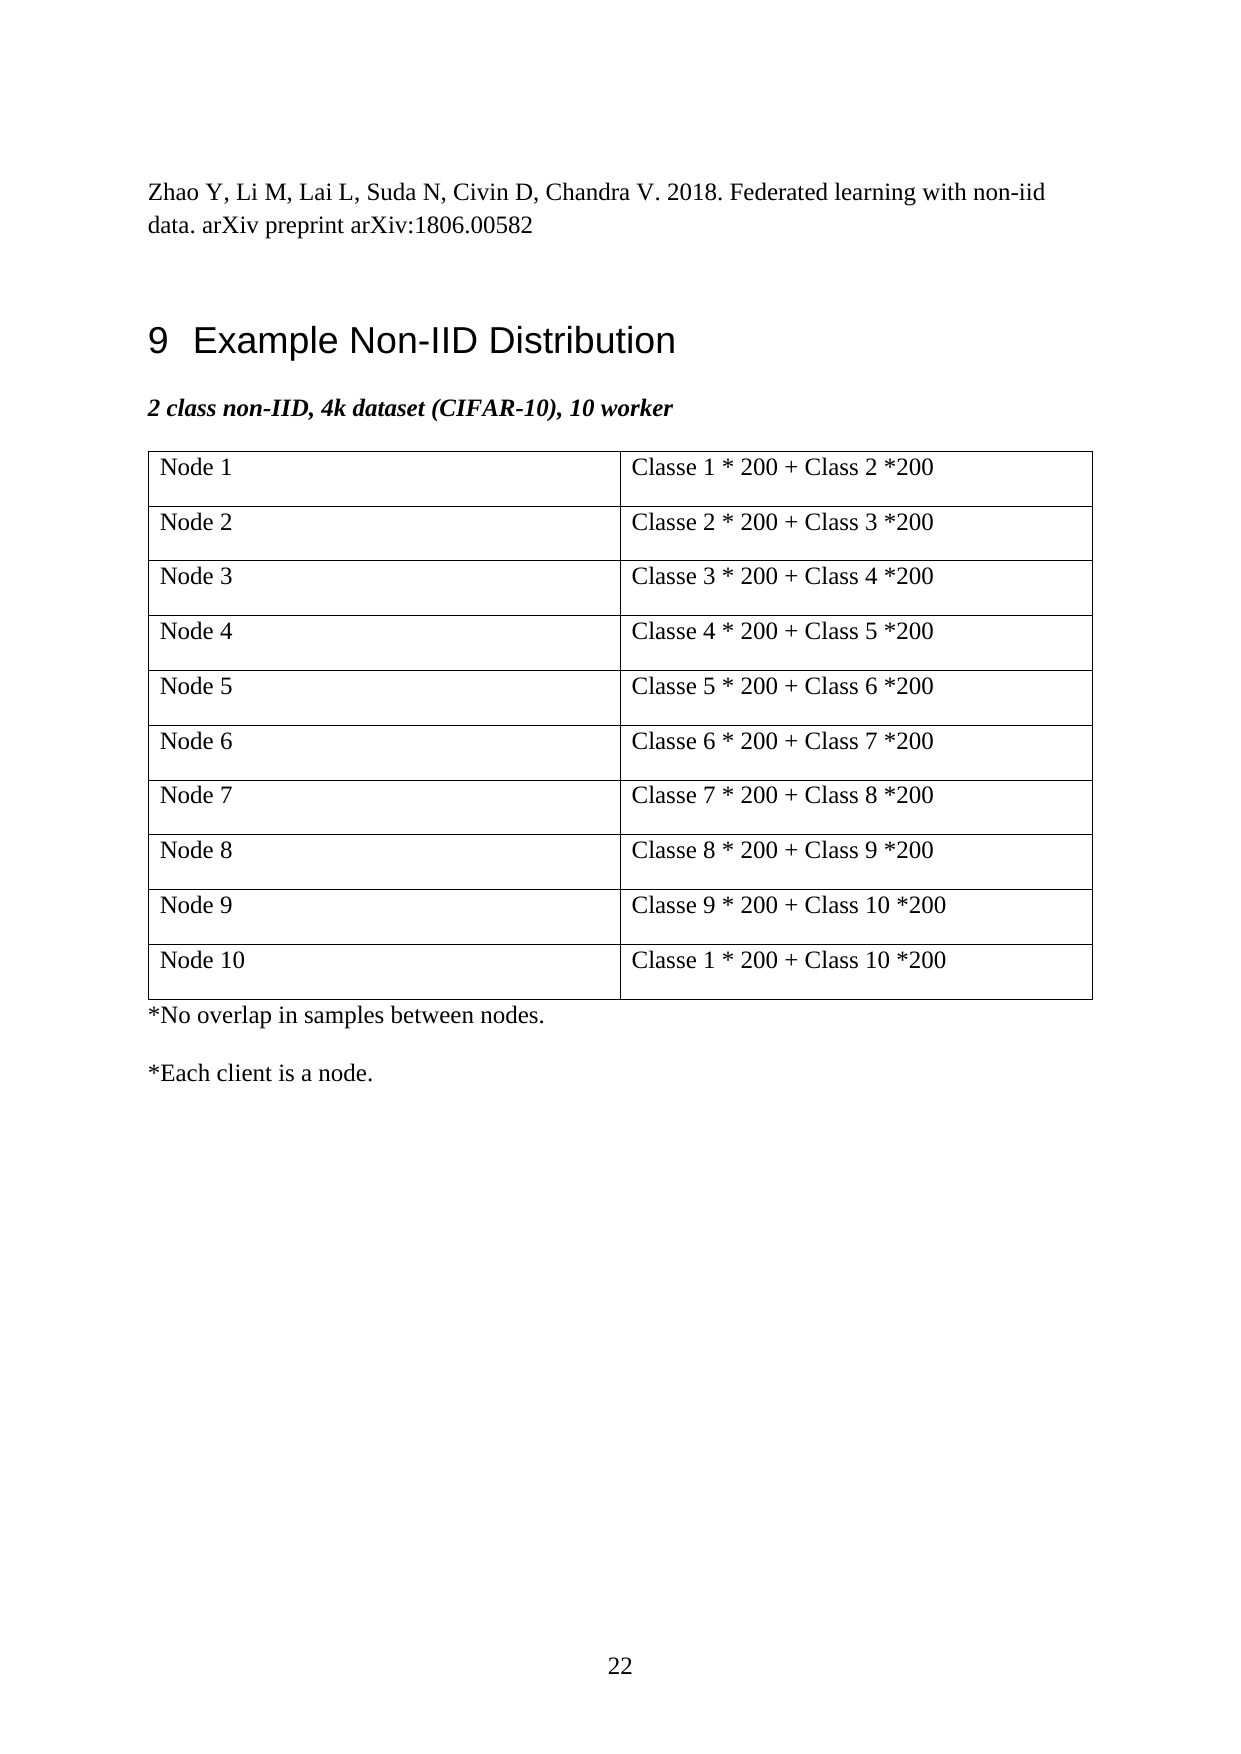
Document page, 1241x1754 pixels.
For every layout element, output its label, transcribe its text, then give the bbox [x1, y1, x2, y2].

subtitle Example Non-IID Distribution [148, 318, 1092, 361]
table_cell Classe 8 * 200 + Class 9 *200 [621, 835, 1092, 889]
table_cell Classe 4 * 200 + Class 5 *200 [621, 616, 1092, 670]
table_cell Node 10 [149, 945, 620, 999]
table_cell Node 4 [149, 616, 620, 670]
table_cell Node 6 [149, 726, 620, 779]
table_cell Node 7 [149, 781, 620, 834]
table_cell Node 9 [149, 890, 620, 944]
table_cell Classe 1 * 200 + Class 10 *200 [621, 945, 1092, 999]
text 2 class non-IID, 4k dataset (CIFAR-10), 10 worker [148, 393, 1092, 422]
table_cell Classe 2 * 200 + Class 3 *200 [621, 507, 1092, 560]
table_cell Node 2 [149, 507, 620, 560]
table_cell Node 8 [149, 835, 620, 889]
text Zhao Y, Li M, Lai L, Suda N, Civin D, Chandra V. 2018. Federated learning with non-iid data. arXiv preprint arXiv:1806.00582 [148, 177, 1092, 239]
table_header Classe 1 * 200 + Class 2 *200 [621, 452, 1092, 506]
table_cell Classe 6 * 200 + Class 7 *200 [621, 726, 1092, 779]
table_cell Classe 3 * 200 + Class 4 *200 [621, 561, 1092, 615]
table_cell Node 3 [149, 561, 620, 615]
table_cell Classe 7 * 200 + Class 8 *200 [621, 781, 1092, 834]
text *Each client is a node. [148, 1058, 1092, 1087]
table_cell Node 5 [149, 671, 620, 725]
table_header Node 1 [149, 452, 620, 506]
text *No overlap in samples between nodes. [148, 1000, 1092, 1028]
table_cell Classe 9 * 200 + Class 10 *200 [621, 890, 1092, 944]
table_cell Classe 5 * 200 + Class 6 *200 [621, 671, 1092, 725]
